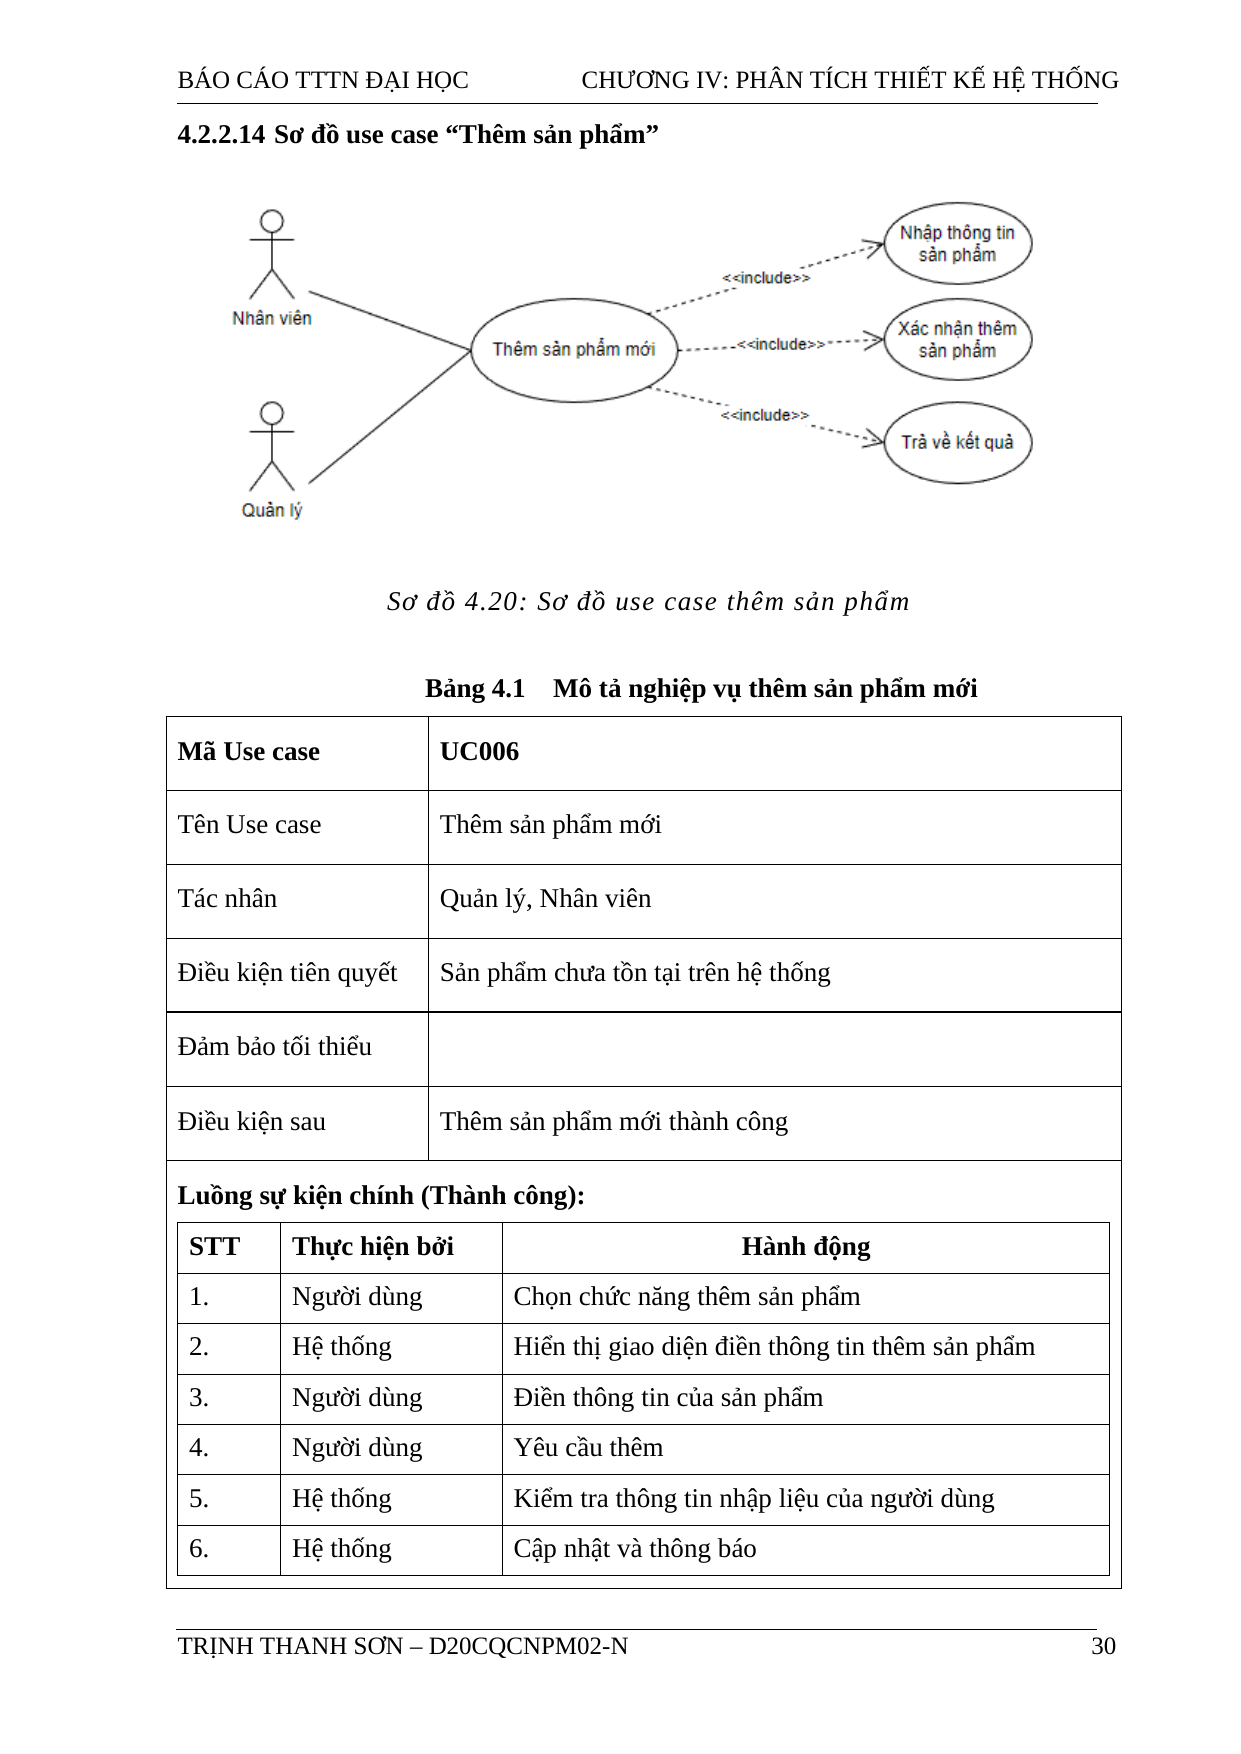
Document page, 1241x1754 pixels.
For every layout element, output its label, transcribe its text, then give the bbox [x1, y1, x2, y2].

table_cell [167, 1161, 1121, 1588]
table_cell Quản lý, Nhân viên [429, 865, 1121, 937]
subtitle Sơ đồ 4.20: Sơ đồ use case thêm sản phẩm [177, 585, 1122, 616]
table_cell [429, 1013, 1121, 1086]
table_cell Sản phẩm chưa tồn tại trên hệ thống [429, 939, 1121, 1011]
table_header Mã Use case [167, 717, 428, 789]
table_cell Điều kiện sau [167, 1087, 428, 1160]
table_cell Tác nhân [167, 865, 428, 937]
table_cell Tên Use case [167, 791, 428, 863]
table_cell Đảm bảo tối thiểu [167, 1013, 428, 1086]
table_header UC006 [429, 717, 1121, 789]
table_cell Điều kiện tiên quyết [167, 939, 428, 1011]
table_cell Thêm sản phẩm mới [429, 791, 1121, 863]
table_cell Thêm sản phẩm mới thành công [429, 1087, 1121, 1160]
subtitle Sơ đồ use case “Thêm sản phẩm” [177, 118, 1122, 149]
picture [177, 161, 1123, 573]
subtitle Mô tả nghiệp vụ thêm sản phẩm mới [281, 672, 1122, 703]
